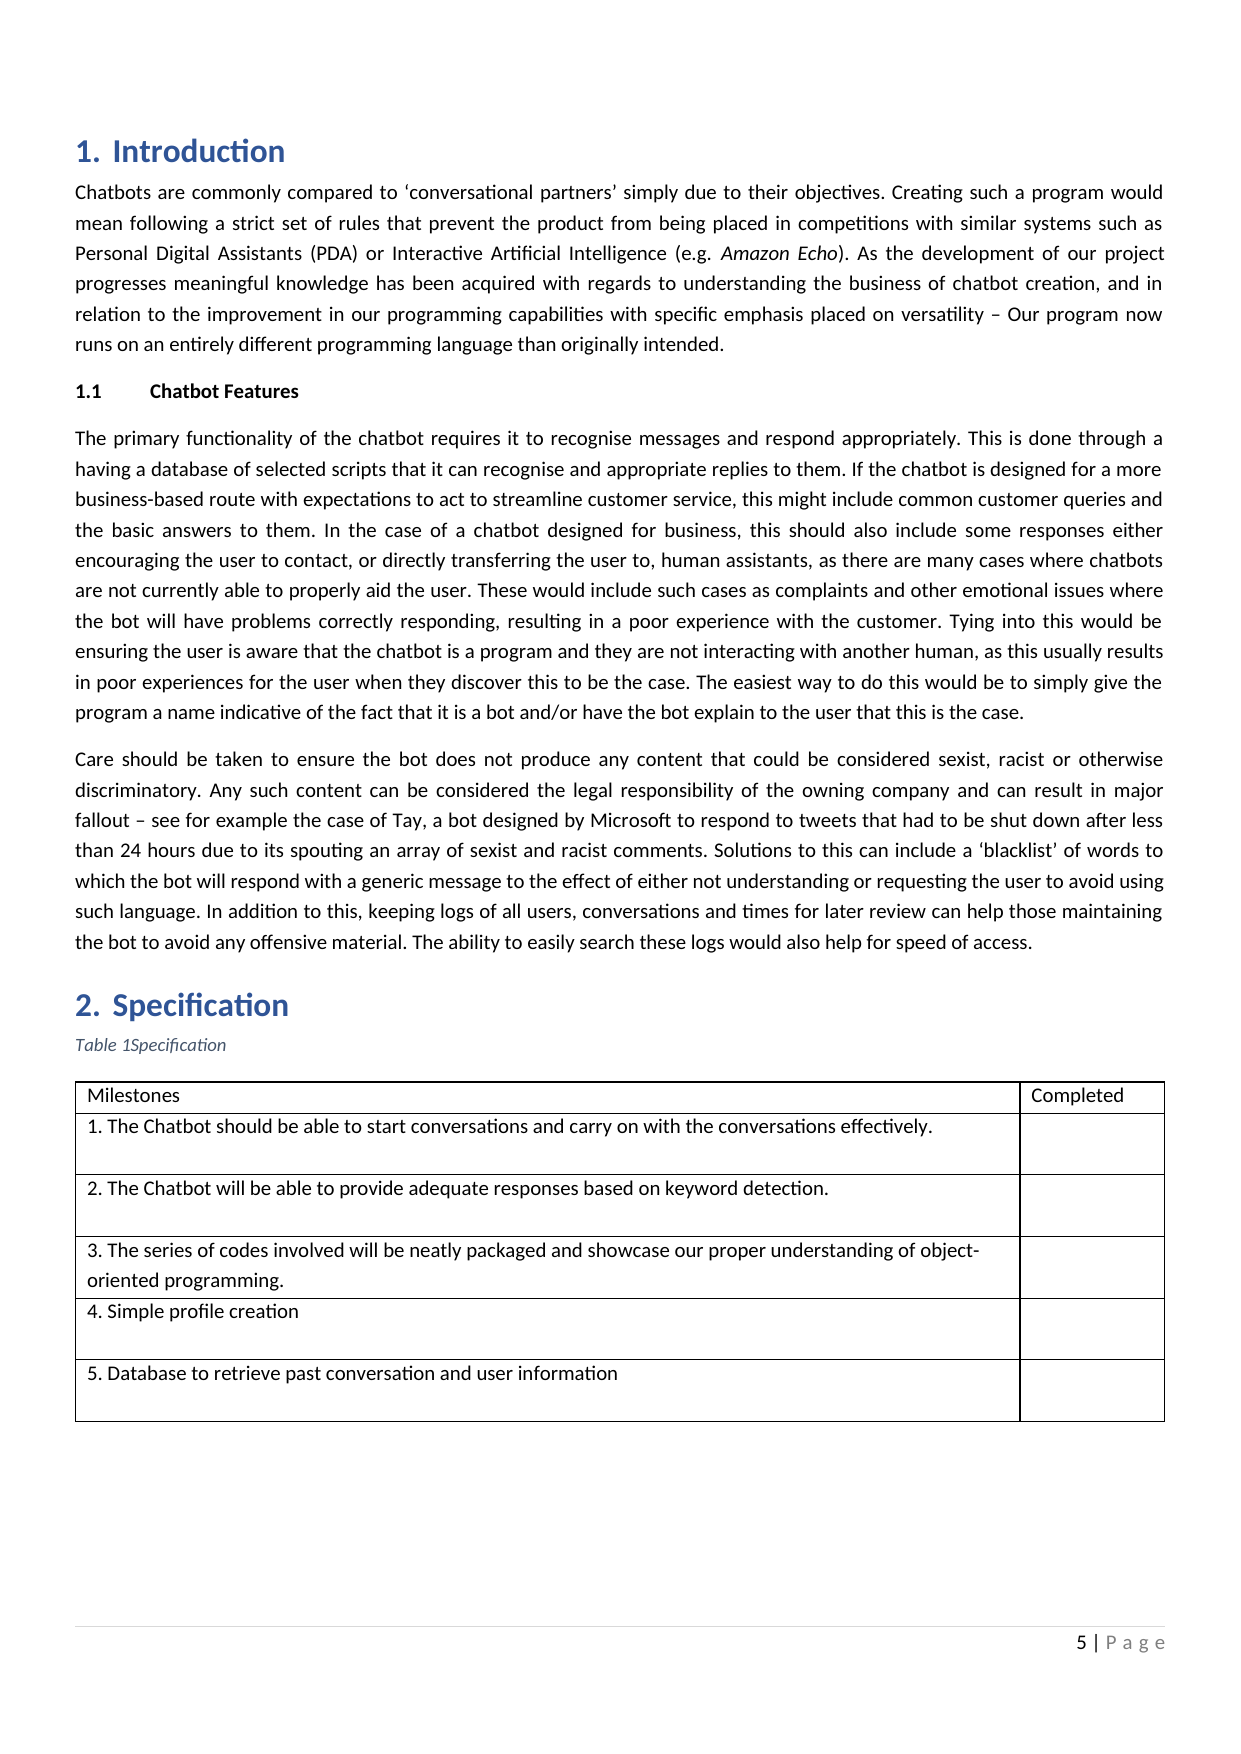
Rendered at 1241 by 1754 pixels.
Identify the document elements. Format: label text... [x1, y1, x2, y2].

table_cell [1021, 1360, 1164, 1421]
table_cell [1021, 1114, 1164, 1174]
table_cell 1. The Chatbot should be able to start conversations and carry on with the conversations effectively. [76, 1114, 1019, 1174]
table_header Completed [1021, 1083, 1164, 1113]
table_cell 4. Simple profile creation [76, 1299, 1019, 1359]
table_cell 2. The Chatbot will be able to provide adequate responses based on keyword detection. [76, 1175, 1019, 1236]
subtitle Introduction [75, 130, 1165, 171]
text The primary functionality of the chatbot requires it to recognise messages and respond appropriately. This is done through a having a database of selected scripts that it can recognise and appropriate replies to them. If the chatbot is designed for a more business-based route with expectations to act to streamline customer service, this might include common customer queries and the basic answers to them. In the case of a chatbot designed for business, this should also include some responses either encouraging the user to contact, or directly transferring the user to, human assistants, as there are many cases where chatbots are not currently able to properly aid the user. These would include such cases as complaints and other emotional issues where the bot will have problems correctly responding, resulting in a poor experience with the customer. Tying into this would be ensuring the user is aware that the chatbot is a program and they are not interacting with another human, as this usually results in poor experiences for the user when they discover this to be the case. The easiest way to do this would be to simply give the program a name indicative of the fact that it is a bot and/or have the bot explain to the user that this is the case. [75, 426, 1165, 725]
table_cell [1021, 1237, 1164, 1298]
table_cell 3. The series of codes involved will be neatly packaged and showcase our proper understanding of object-oriented programming. [76, 1237, 1019, 1298]
text Table 1Specification [75, 1033, 1165, 1056]
subtitle Specification [75, 984, 1165, 1025]
text Chatbots are commonly compared to ‘conversational partners’ simply due to their objectives. Creating such a program would mean following a strict set of rules that prevent the product from being placed in competitions with similar systems such as Personal Digital Assistants (PDA) or Interactive Artificial Intelligence (e.g. Amazon Echo). As the development of our project progresses meaningful knowledge has been acquired with regards to understanding the business of chatbot creation, and in relation to the improvement in our programming capabilities with specific emphasis placed on versatility – Our program now runs on an entirely different programming language than originally intended. [75, 179, 1165, 357]
table_header Milestones [76, 1083, 1019, 1113]
table_cell 5. Database to retrieve past conversation and user information [76, 1360, 1019, 1421]
text 1.1 Chatbot Features [75, 378, 1165, 404]
table_cell [1021, 1299, 1164, 1359]
text Care should be taken to ensure the bot does not produce any content that could be considered sexist, racist or otherwise discriminatory. Any such content can be considered the legal responsibility of the owning company and can result in major fallout – see for example the case of Tay, a bot designed by Microsoft to respond to tweets that had to be shut down after less than 24 hours due to its spouting an array of sexist and racist comments. Solutions to this can include a ‘blacklist’ of words to which the bot will respond with a generic message to the effect of either not understanding or requesting the user to avoid using such language. In addition to this, keeping logs of all users, conversations and times for later review can help those maintaining the bot to avoid any offensive material. The ability to easily search these logs would also help for speed of access. [75, 746, 1165, 954]
table_cell [1021, 1175, 1164, 1236]
